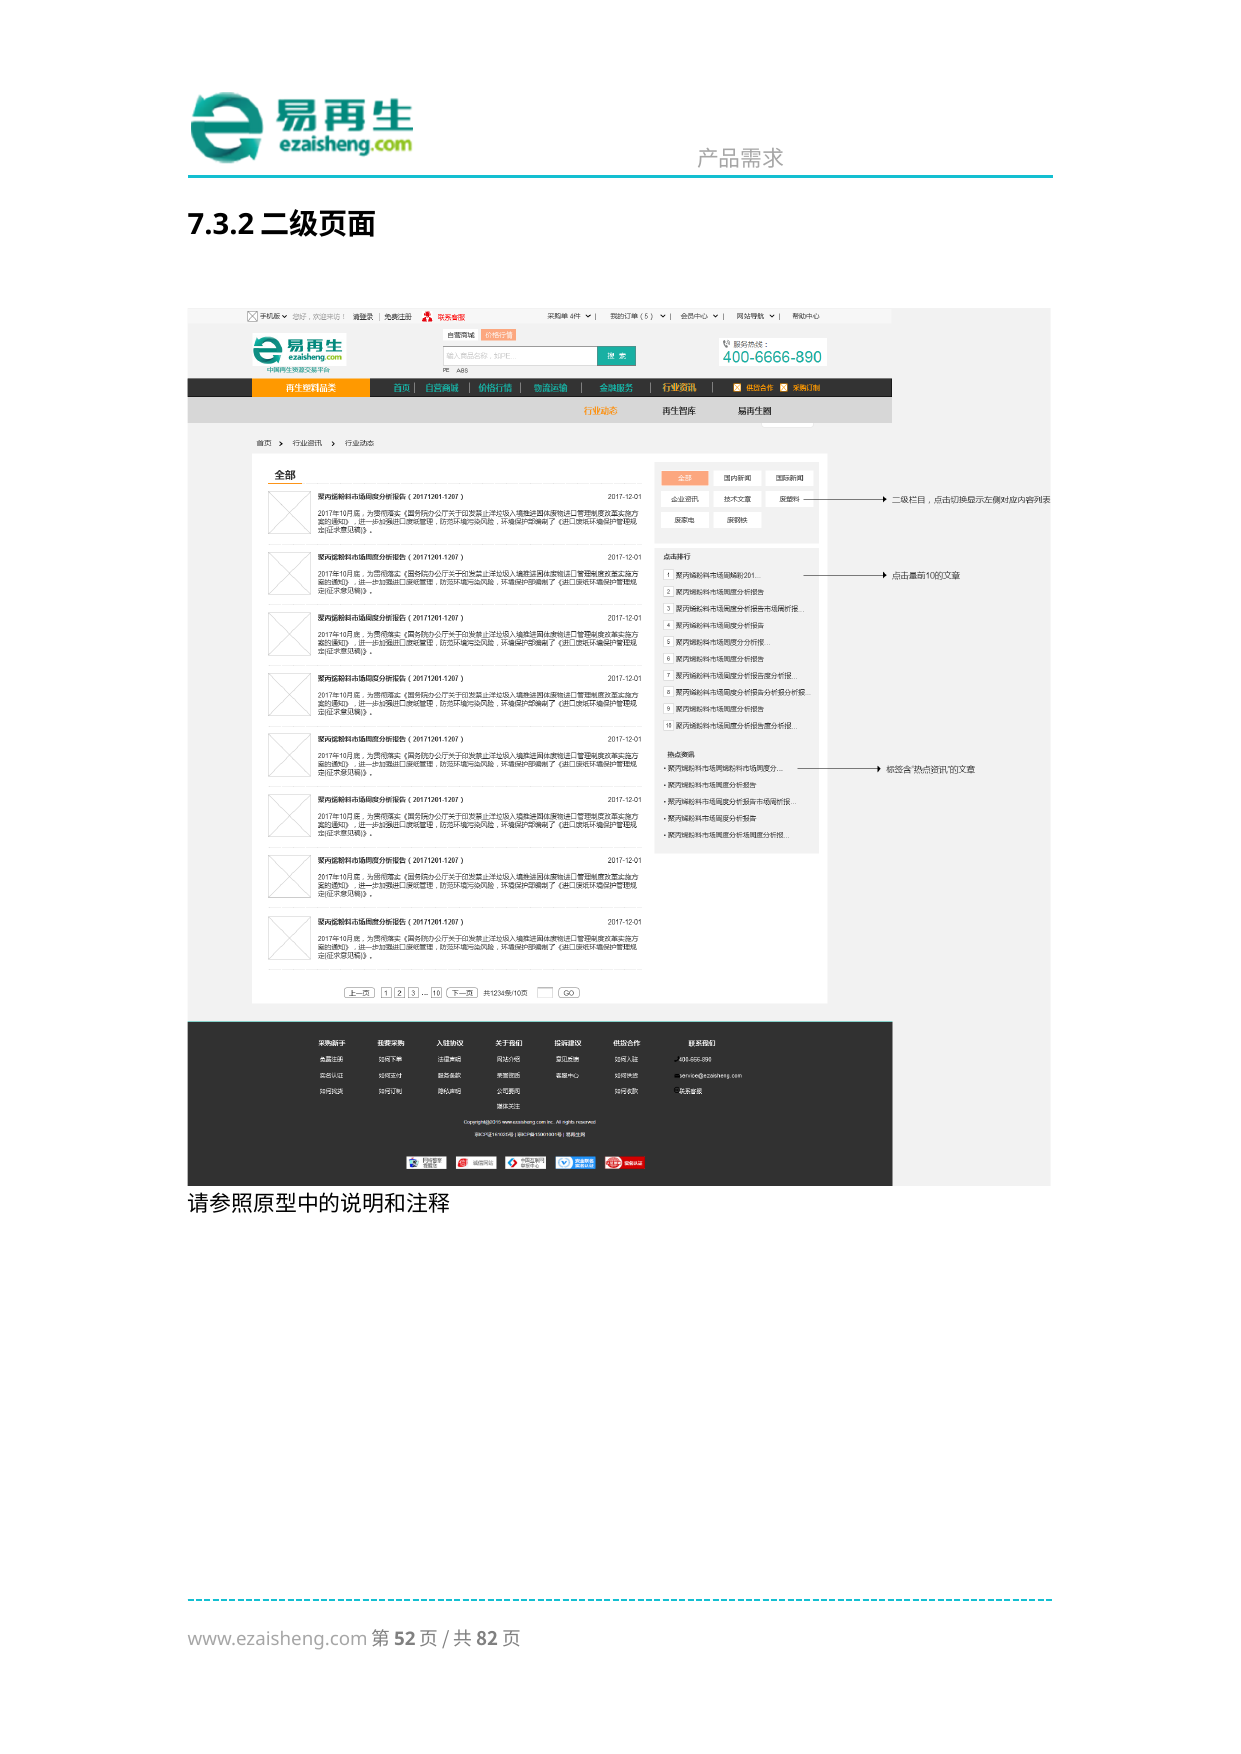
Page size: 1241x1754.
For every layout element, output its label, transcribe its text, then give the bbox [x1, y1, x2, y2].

picture [187, 308, 1051, 1186]
subtitle 7.3.2二级页面 [187, 189, 1053, 254]
picture [187, 88, 418, 167]
text 请参照原型中的说明和注释 [187, 1186, 1053, 1218]
